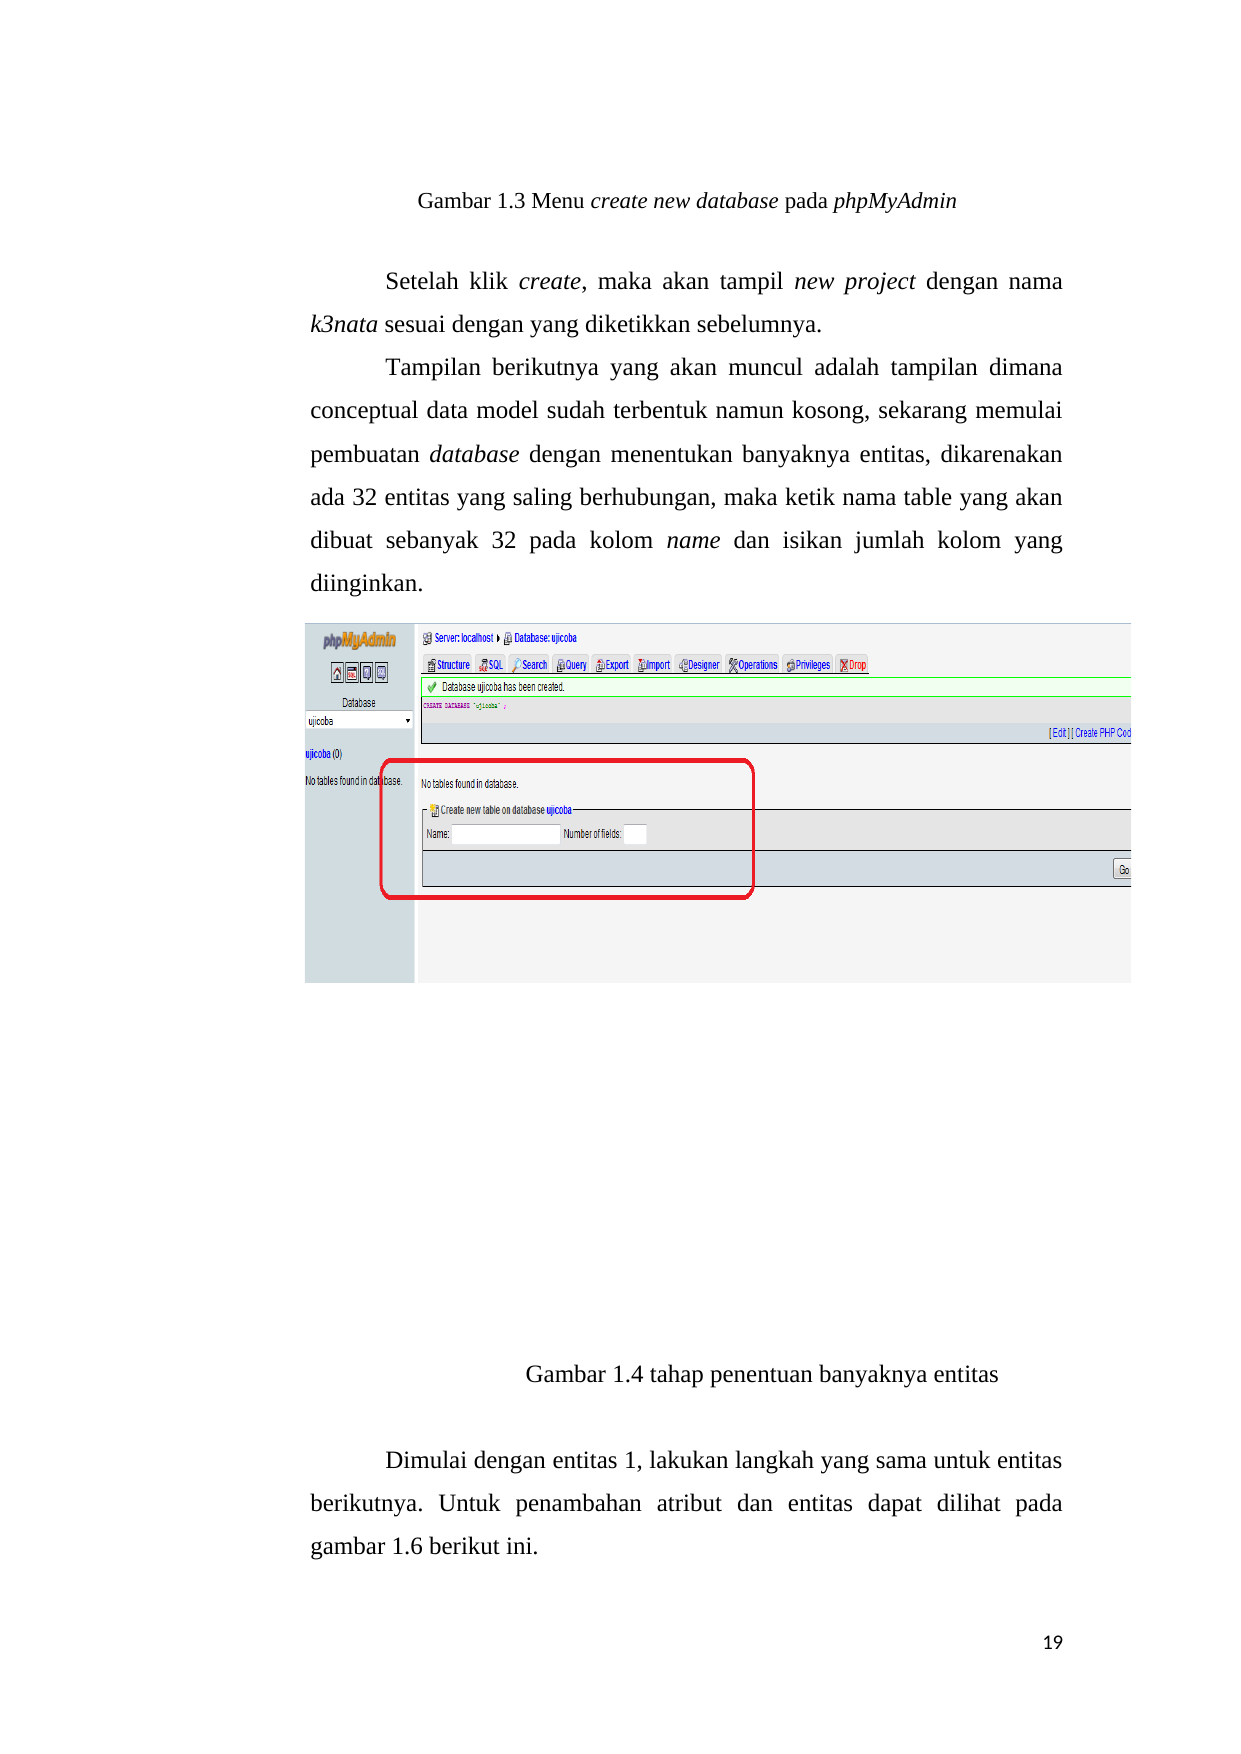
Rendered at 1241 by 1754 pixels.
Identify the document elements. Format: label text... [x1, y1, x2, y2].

picture [304, 623, 1132, 983]
text Gambar 1.4 tahap penentuan banyaknya entitas [310, 1359, 1063, 1387]
text Setelah klik create, maka akan tampil new project dengan nama k3nata sesuai dengan yang diketikkan sebelumnya. [310, 266, 1063, 338]
text Gambar 1.3 Menu create new database pada phpMyAdmin [236, 187, 1063, 213]
text Tampilan berikutnya yang akan muncul adalah tampilan dimana conceptual data model sudah terbentuk namun kosong, sekarang memulai pembuatan database dengan menentukan banyaknya entitas, dikarenakan ada 32 entitas yang saling berhubungan, maka ketik nama table yang akan dibuat sebanyak 32 pada kolom name dan isikan jumlah kolom yang diinginkan. [310, 352, 1063, 597]
text Dimulai dengan entitas 1, lakukan langkah yang sama untuk entitas berikutnya. Untuk penambahan atribut dan entitas dapat dilihat pada gambar 1.6 berikut ini. [310, 1445, 1063, 1560]
